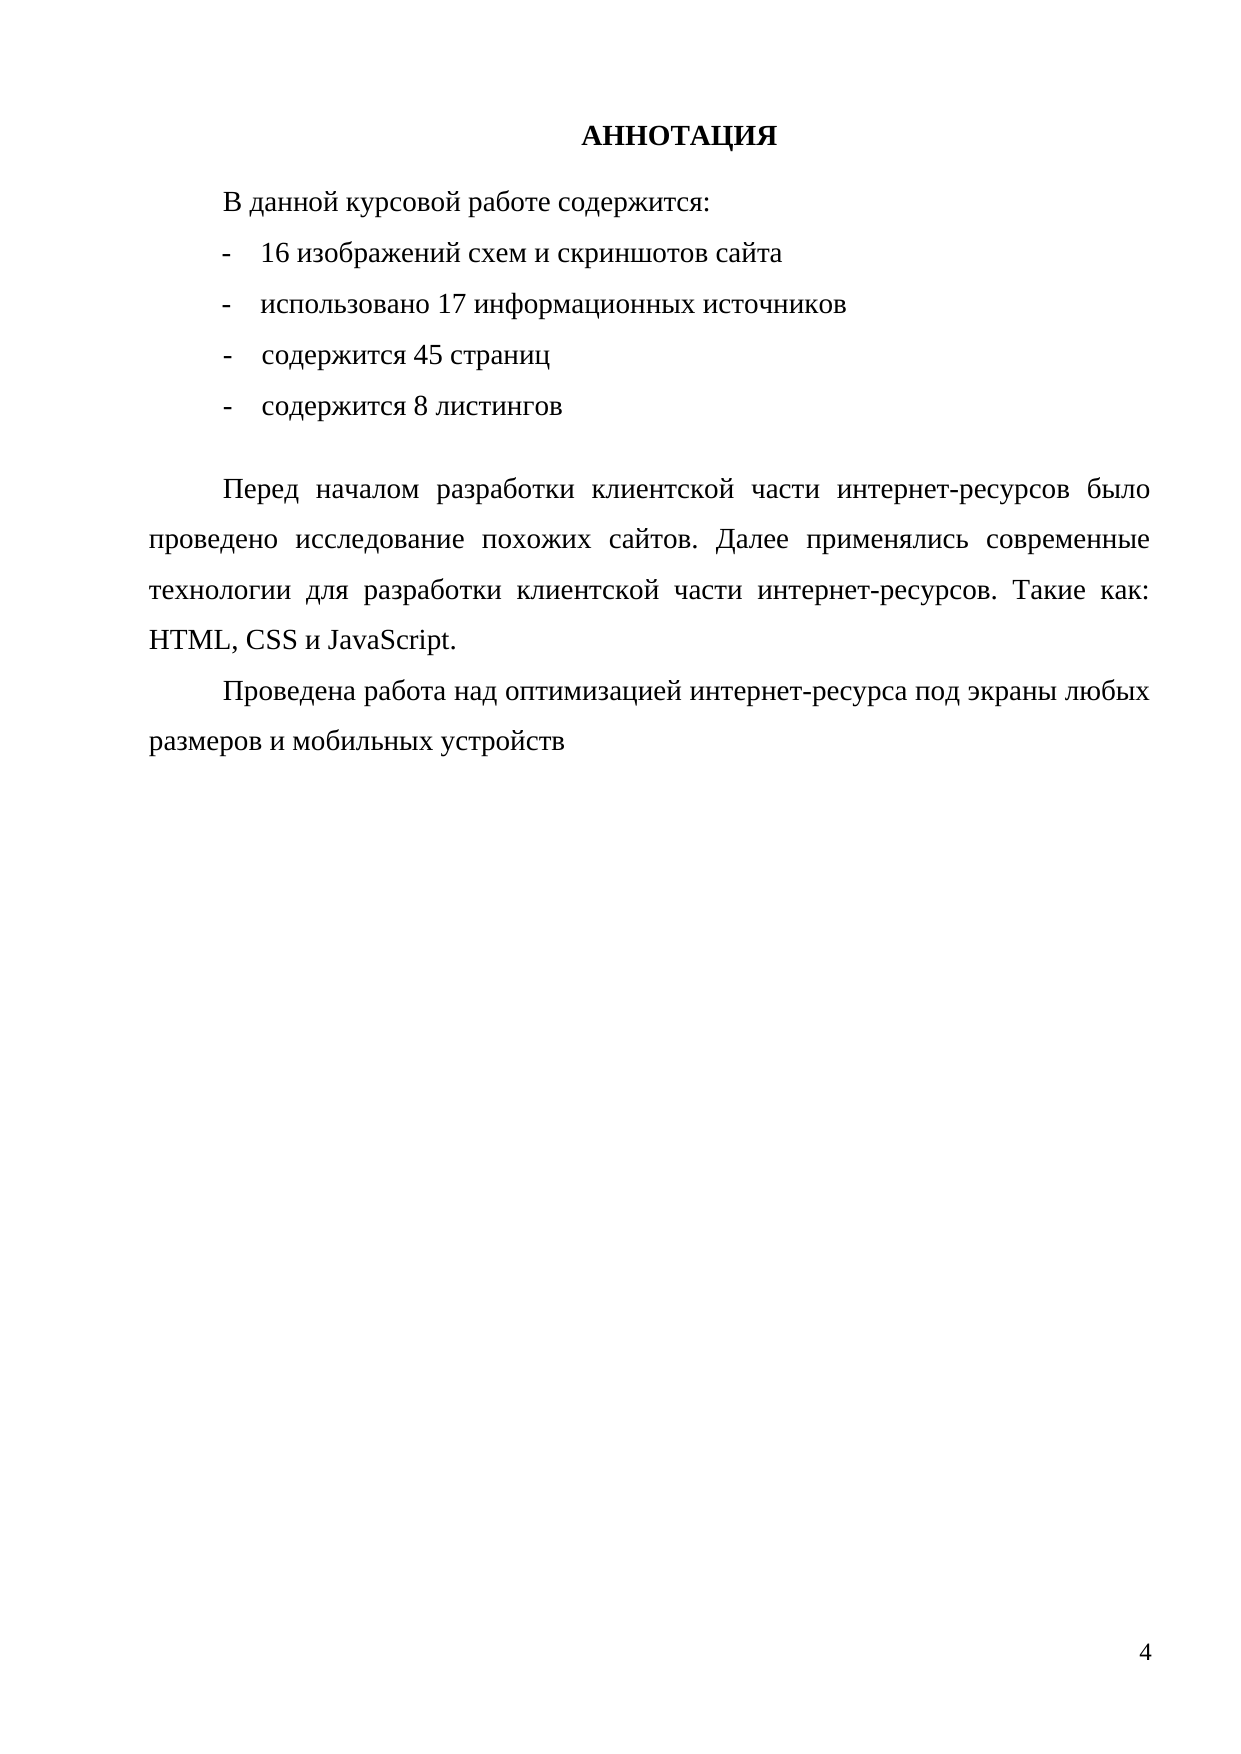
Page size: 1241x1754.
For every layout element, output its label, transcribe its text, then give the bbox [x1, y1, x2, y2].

text - содержится 8 листингов [149, 388, 1151, 421]
text В данной курсовой работе содержится: [149, 184, 1151, 218]
text - 16 изображений схем и скриншотов сайта [221, 235, 1151, 269]
text Перед началом разработки клиентской части интернет-ресурсов было проведено исследование похожих сайтов. Далее применялись современные технологии для разработки клиентской части интернет-ресурсов. Такие как: HTML, CSS и JavaScript. [149, 471, 1151, 656]
text - использовано 17 информационных источников [221, 286, 1151, 319]
text Проведена работа над оптимизацией интернет-ресурса под экраны любых размеров и мобильных устройств [149, 673, 1151, 757]
text - содержится 45 страниц [149, 337, 1151, 370]
subtitle Аннотация [148, 118, 1152, 152]
